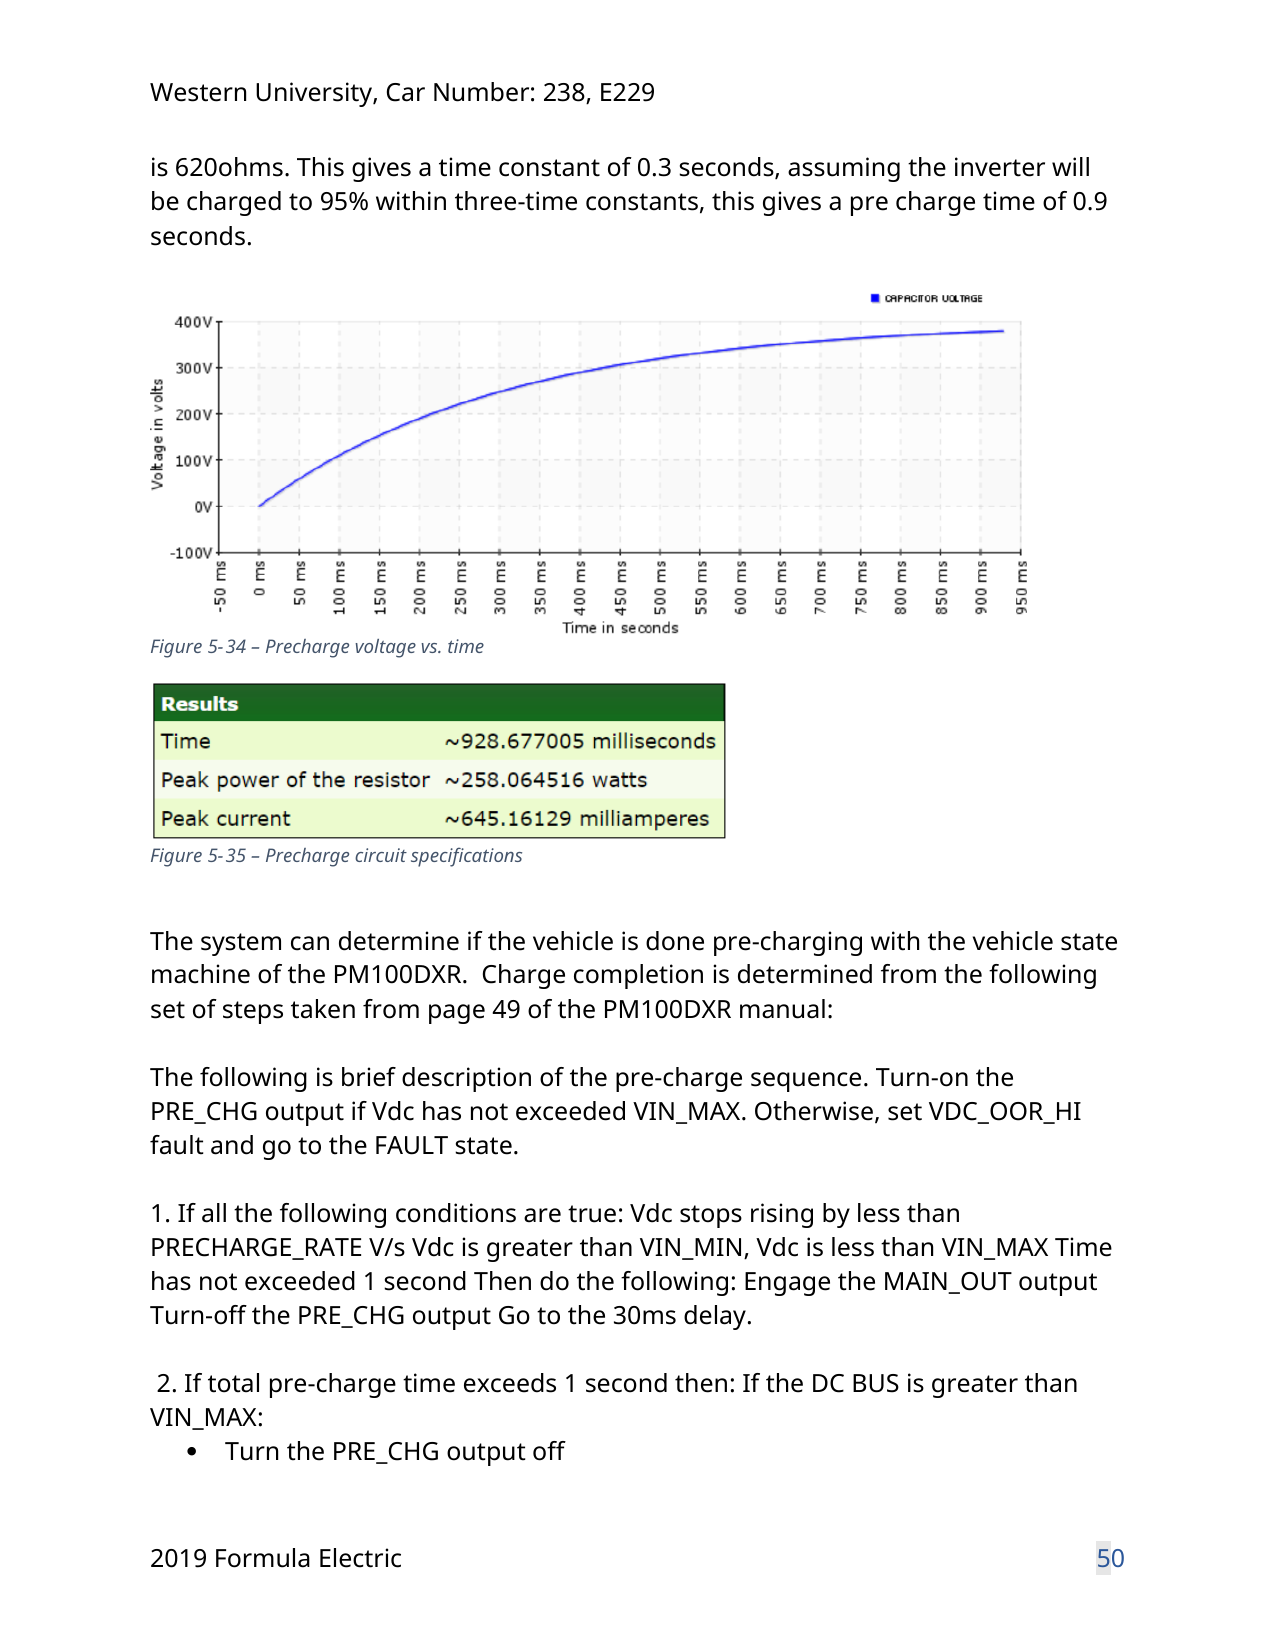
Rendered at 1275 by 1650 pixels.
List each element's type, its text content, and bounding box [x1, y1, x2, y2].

picture [150, 286, 1036, 634]
text 1. If all the following conditions are true: Vdc stops rising by less than PRECHARGE_RATE V/s Vdc is greater than VIN_MIN, Vdc is less than VIN_MAX Time has not exceeded 1 second Then do the following: Engage the MAIN_OUT output Turn-off the PRE_CHG output Go to the 30ms delay. [150, 1196, 1125, 1332]
text The system can determine if the vehicle is done pre-charging with the vehicle state machine of the PM100DXR. Charge completion is determined from the following set of steps taken from page 49 of the PM100DXR manual: [150, 923, 1125, 1025]
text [150, 150, 1125, 252]
picture [150, 679, 730, 843]
text The following is brief description of the pre-charge sequence. Turn-on the PRE_CHG output if Vdc has not exceeded VIN_MAX. Otherwise, set VDC_OOR_HI fault and go to the FAULT state. [150, 1059, 1125, 1162]
list Turn the PRE_CHG output off [187, 1434, 1125, 1468]
text 2. If total pre-charge time exceeds 1 second then: If the DC BUS is greater than VIN_MAX: [150, 1366, 1125, 1434]
